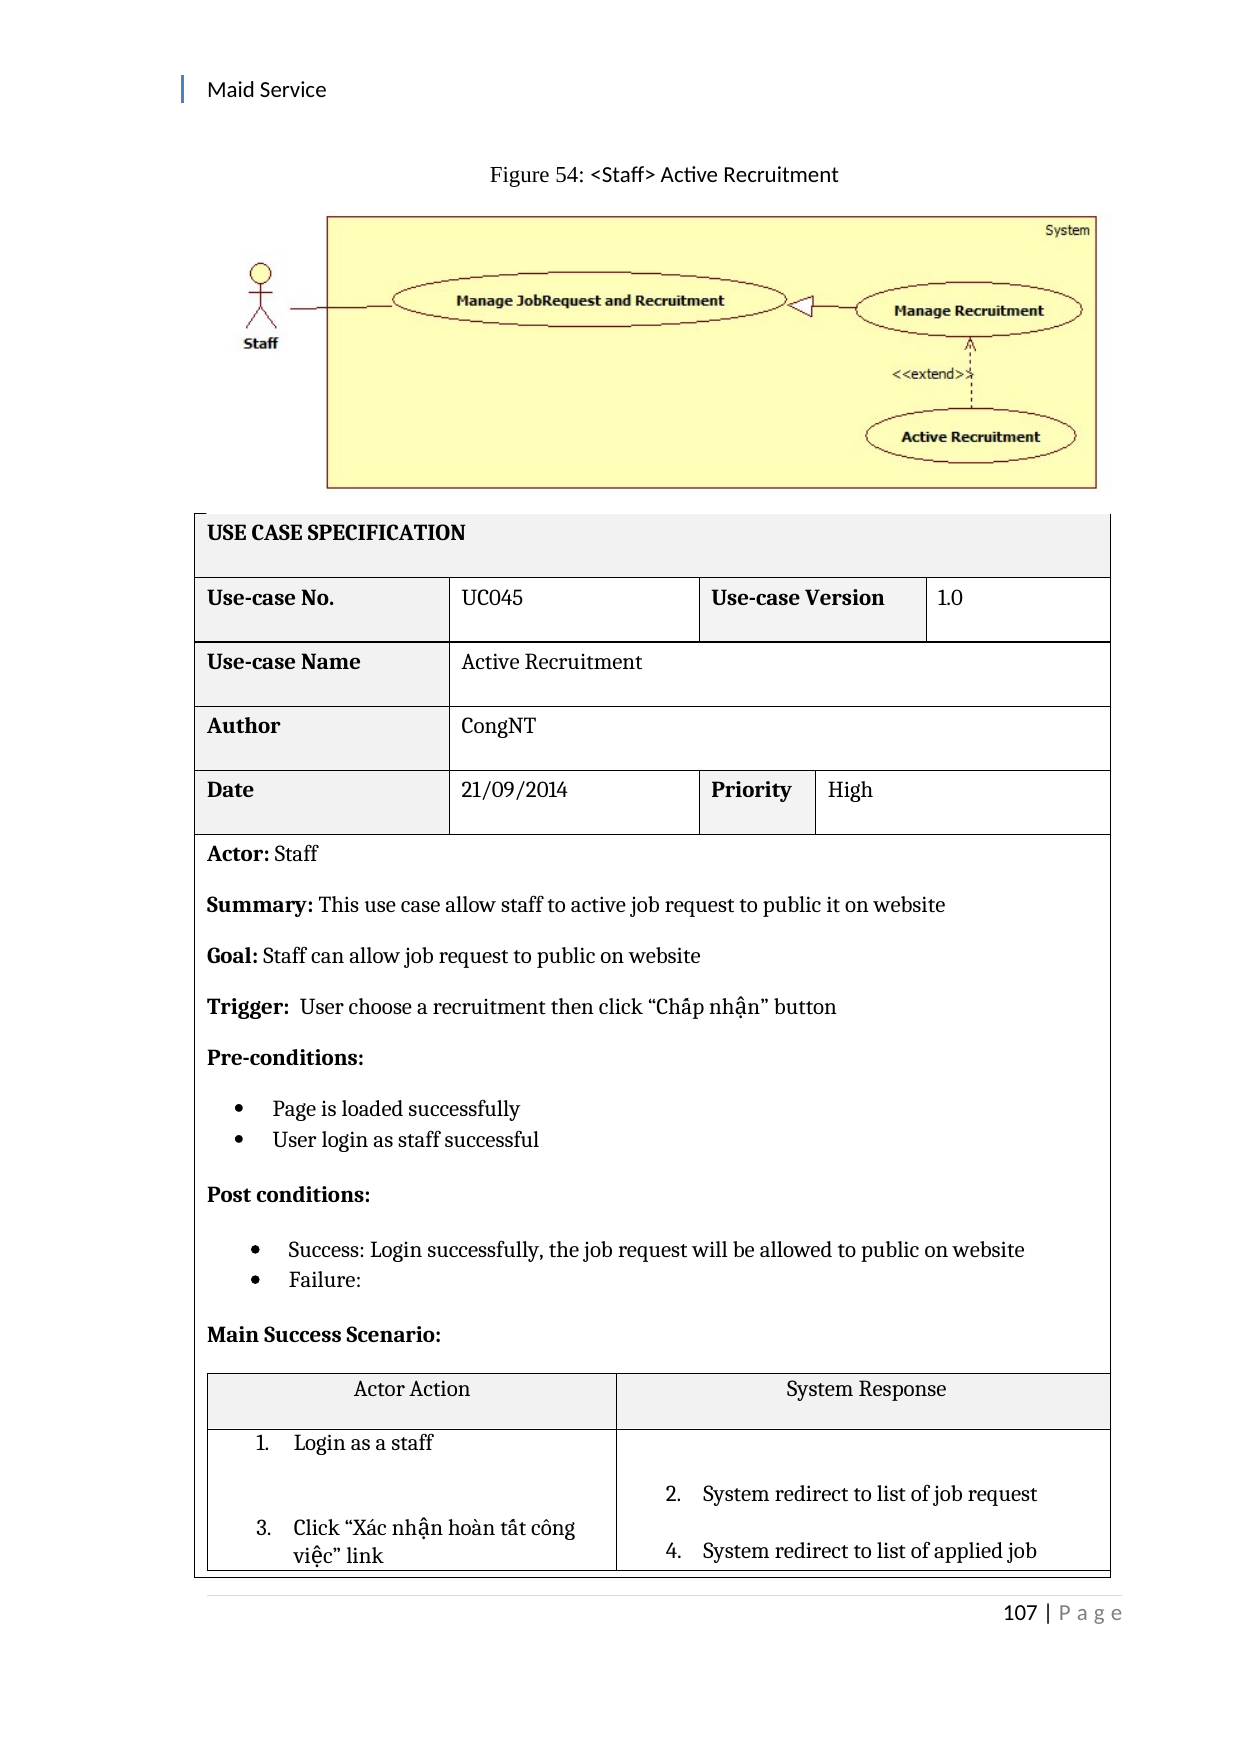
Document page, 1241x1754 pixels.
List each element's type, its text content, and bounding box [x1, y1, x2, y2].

table_cell Active Recruitment [450, 643, 1110, 706]
table_cell Author [195, 707, 449, 770]
table_cell Use-case No. [195, 578, 449, 641]
table_cell Use-case Name [195, 643, 449, 706]
text Figure 54: <Staff> Active Recruitment [207, 160, 1122, 188]
picture [206, 191, 1122, 514]
table_header USE CASE SPECIFICATION [195, 514, 1110, 577]
table_cell Priority [700, 771, 815, 834]
table_cell High [816, 771, 1110, 834]
table_cell UC045 [450, 578, 699, 641]
table_cell 1.0 [927, 578, 1110, 641]
table_cell 21/09/2014 [450, 771, 699, 834]
table_cell CongNT [450, 707, 1110, 770]
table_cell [195, 835, 1110, 1577]
table_cell Use-case Version [700, 578, 926, 641]
table_cell Date [195, 771, 449, 834]
